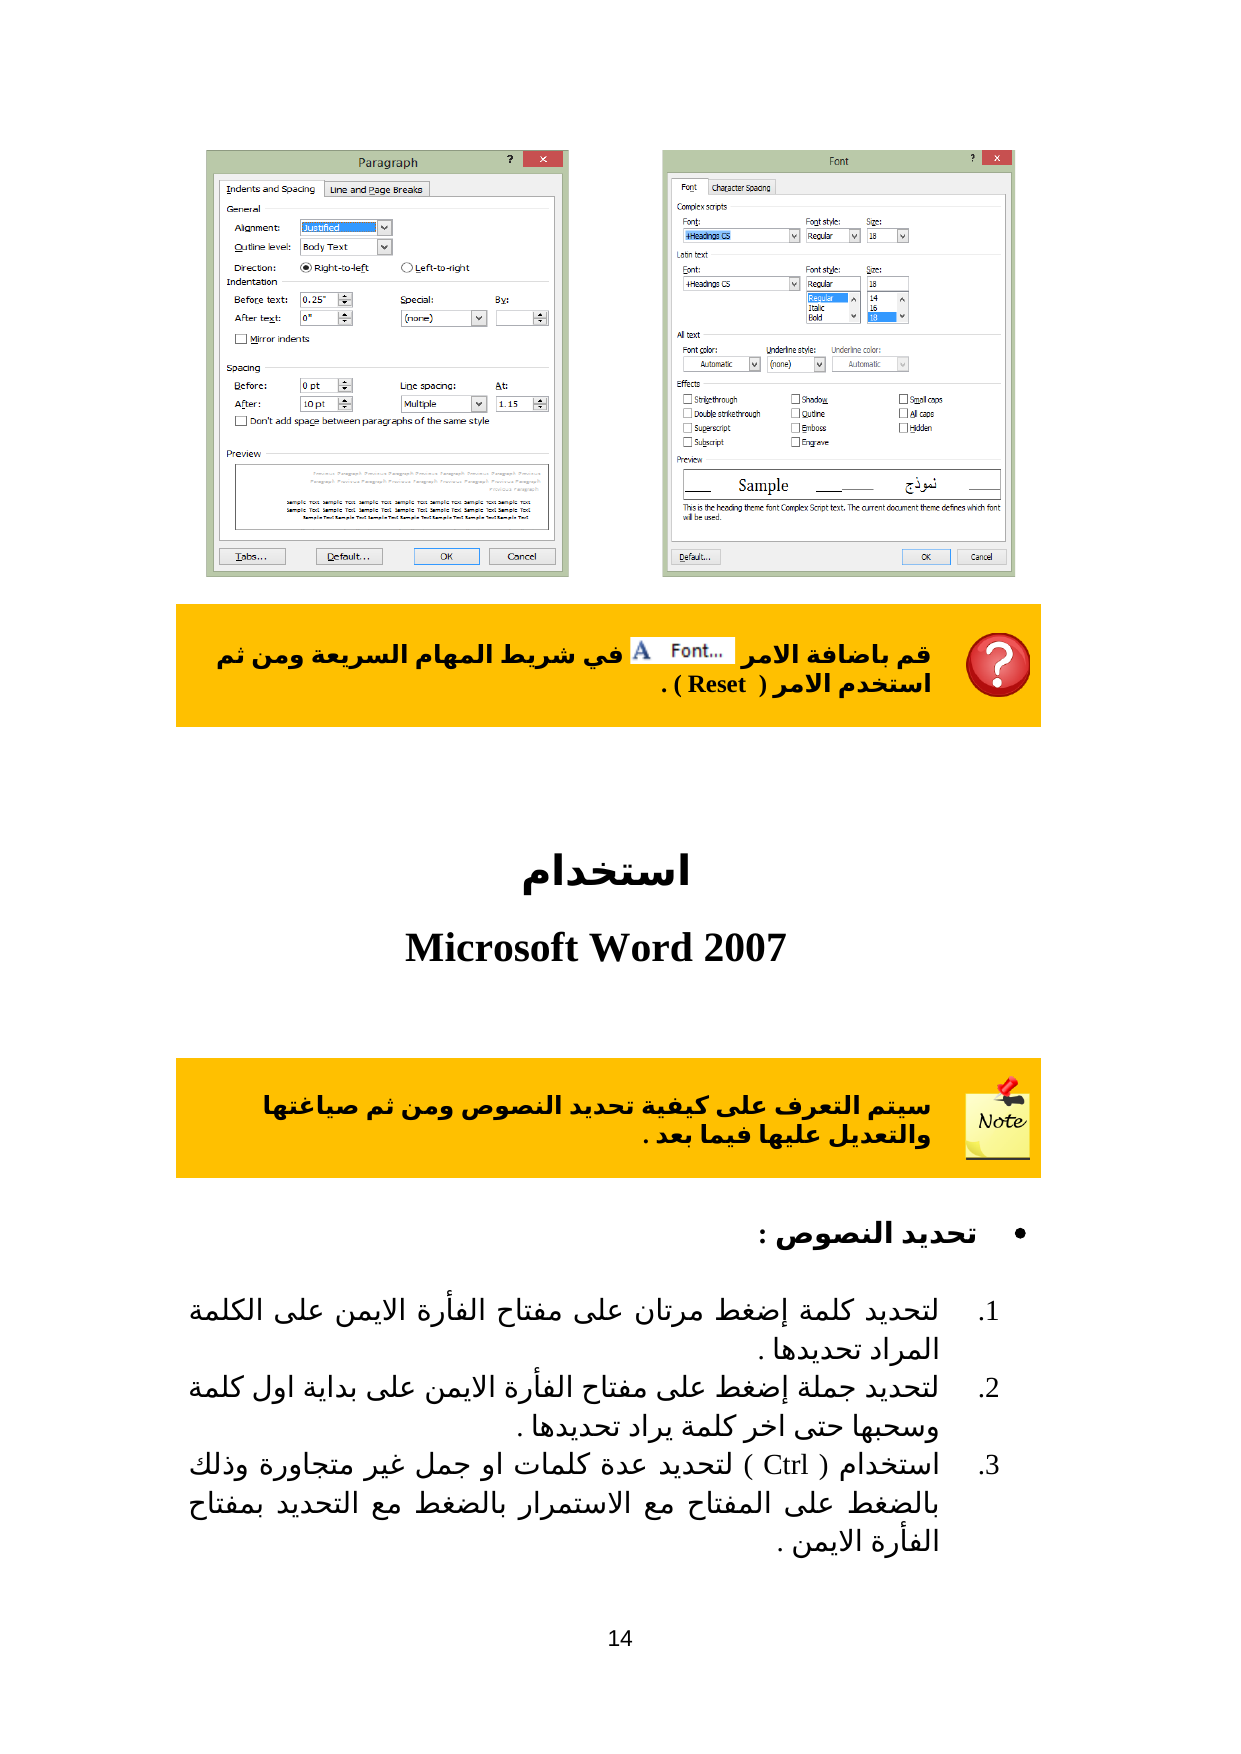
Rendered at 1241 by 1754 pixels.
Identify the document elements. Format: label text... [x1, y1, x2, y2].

picture [630, 637, 736, 664]
table_header [943, 1058, 1041, 1178]
list استخدام ( Ctrl ) لتحديد عدة كلمات او جمل غير متجاورة وذلك بالضغط على المفتاح مع الاستمرار بالضغط مع التحديد بمفتاح الفأرة الايمن . [187, 1447, 978, 1558]
table_header سيتم التعرف على كيفية تحديد النصوص ومن ثم صياغتها والتعديل عليها فيما بعد . [176, 1058, 943, 1178]
picture [206, 150, 569, 577]
text Microsoft Word 2007 [187, 922, 1015, 970]
table_header [943, 604, 1041, 727]
picture [965, 1076, 1030, 1160]
list لتحديد كلمة إضغط مرتان على مفتاح الفأرة الايمن على الكلمة المراد تحديدها . [187, 1293, 978, 1365]
text استخدام [187, 847, 1015, 894]
list لتحديد جملة إضغط على مفتاح الفأرة الايمن على بداية اول كلمة وسحبها حتى اخر كلمة يراد تحديدها . [187, 1370, 978, 1442]
picture [966, 633, 1030, 697]
picture [662, 150, 1015, 577]
list تحديد النصوص : [187, 1216, 1015, 1250]
table_header قم باضافة الامر في شريط المهام السريعة ومن ثم استخدم الامر ( Reset ) . [176, 604, 943, 727]
